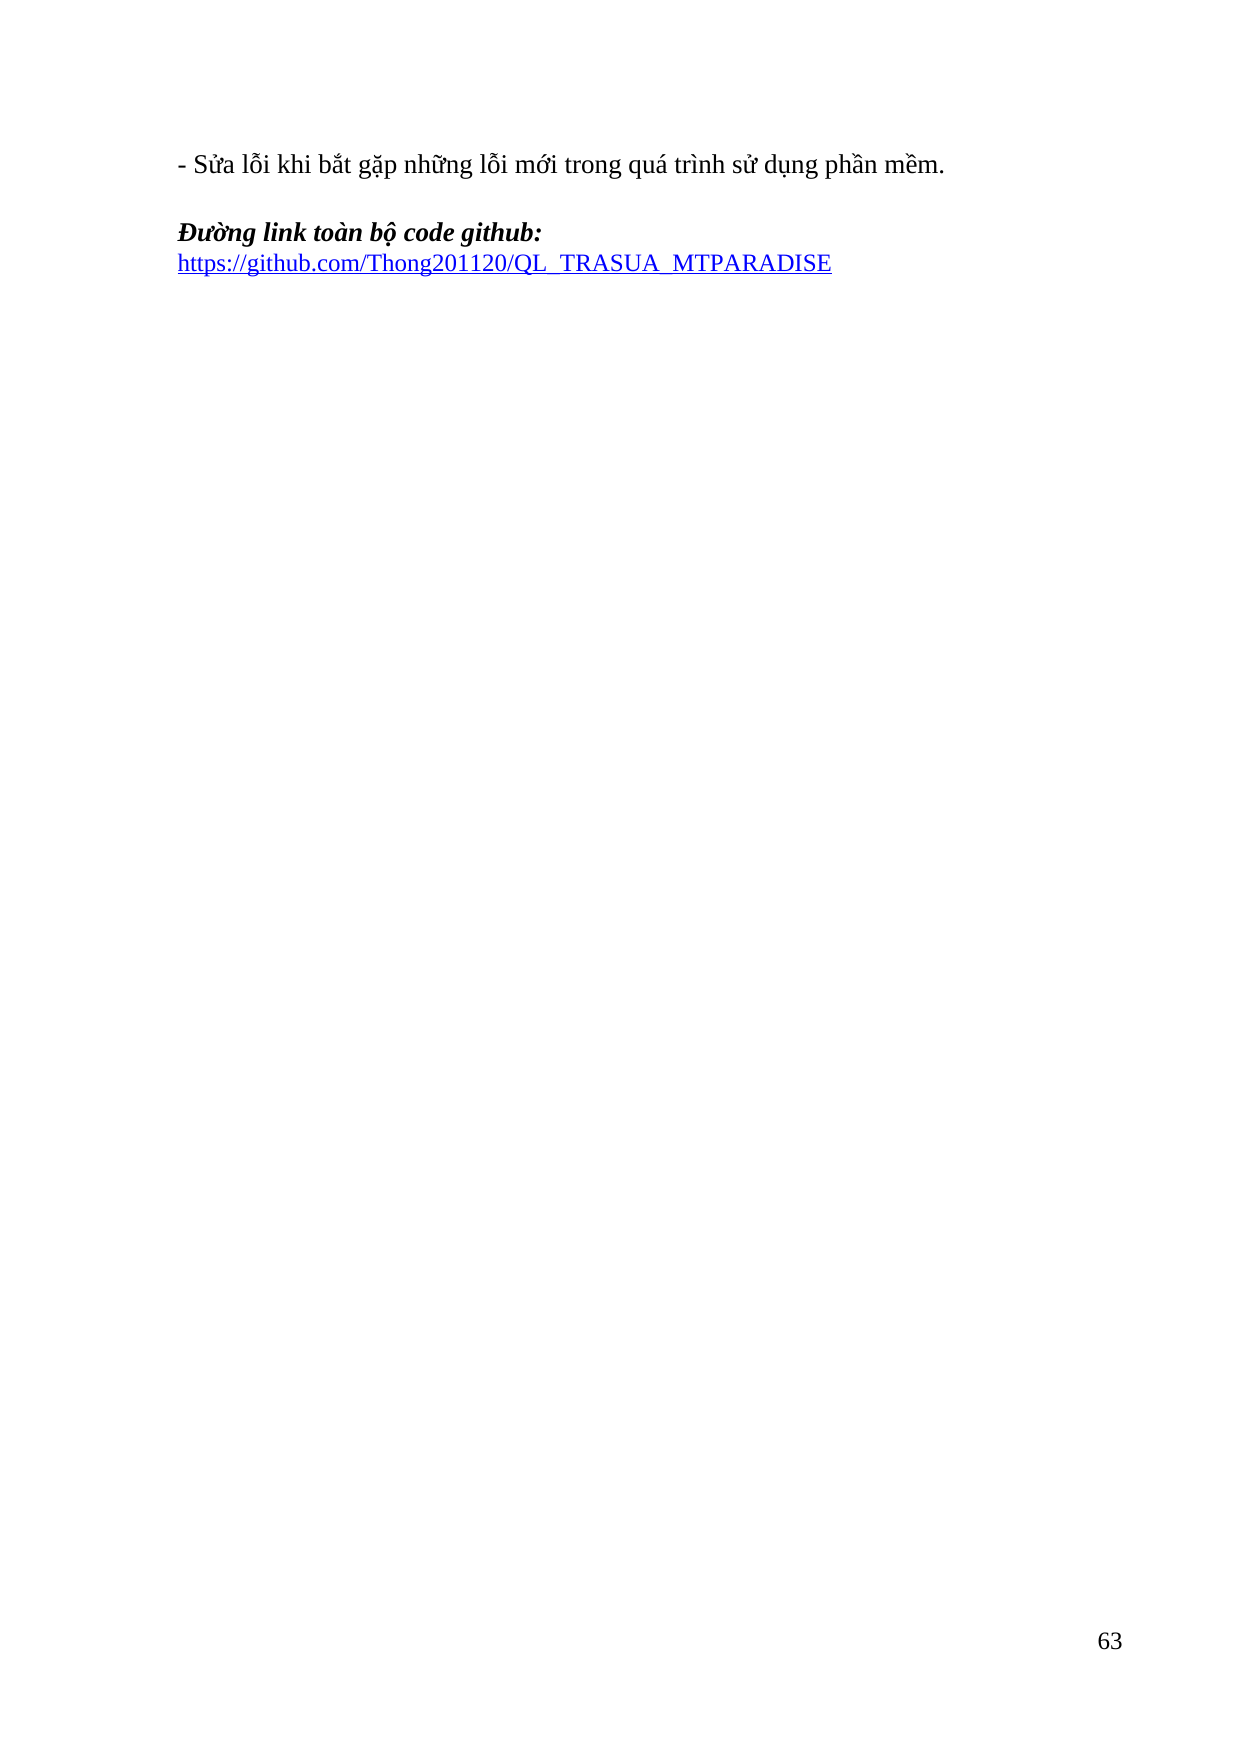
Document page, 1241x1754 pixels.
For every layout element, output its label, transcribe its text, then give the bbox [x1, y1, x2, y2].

text Đường link toàn bộ code github: https://github.com/Thong201120/QL_TRASUA_MTPARADISE [177, 216, 1122, 276]
text - Sửa lỗi khi bắt gặp những lỗi mới trong quá trình sử dụng phần mềm. [177, 148, 1122, 179]
